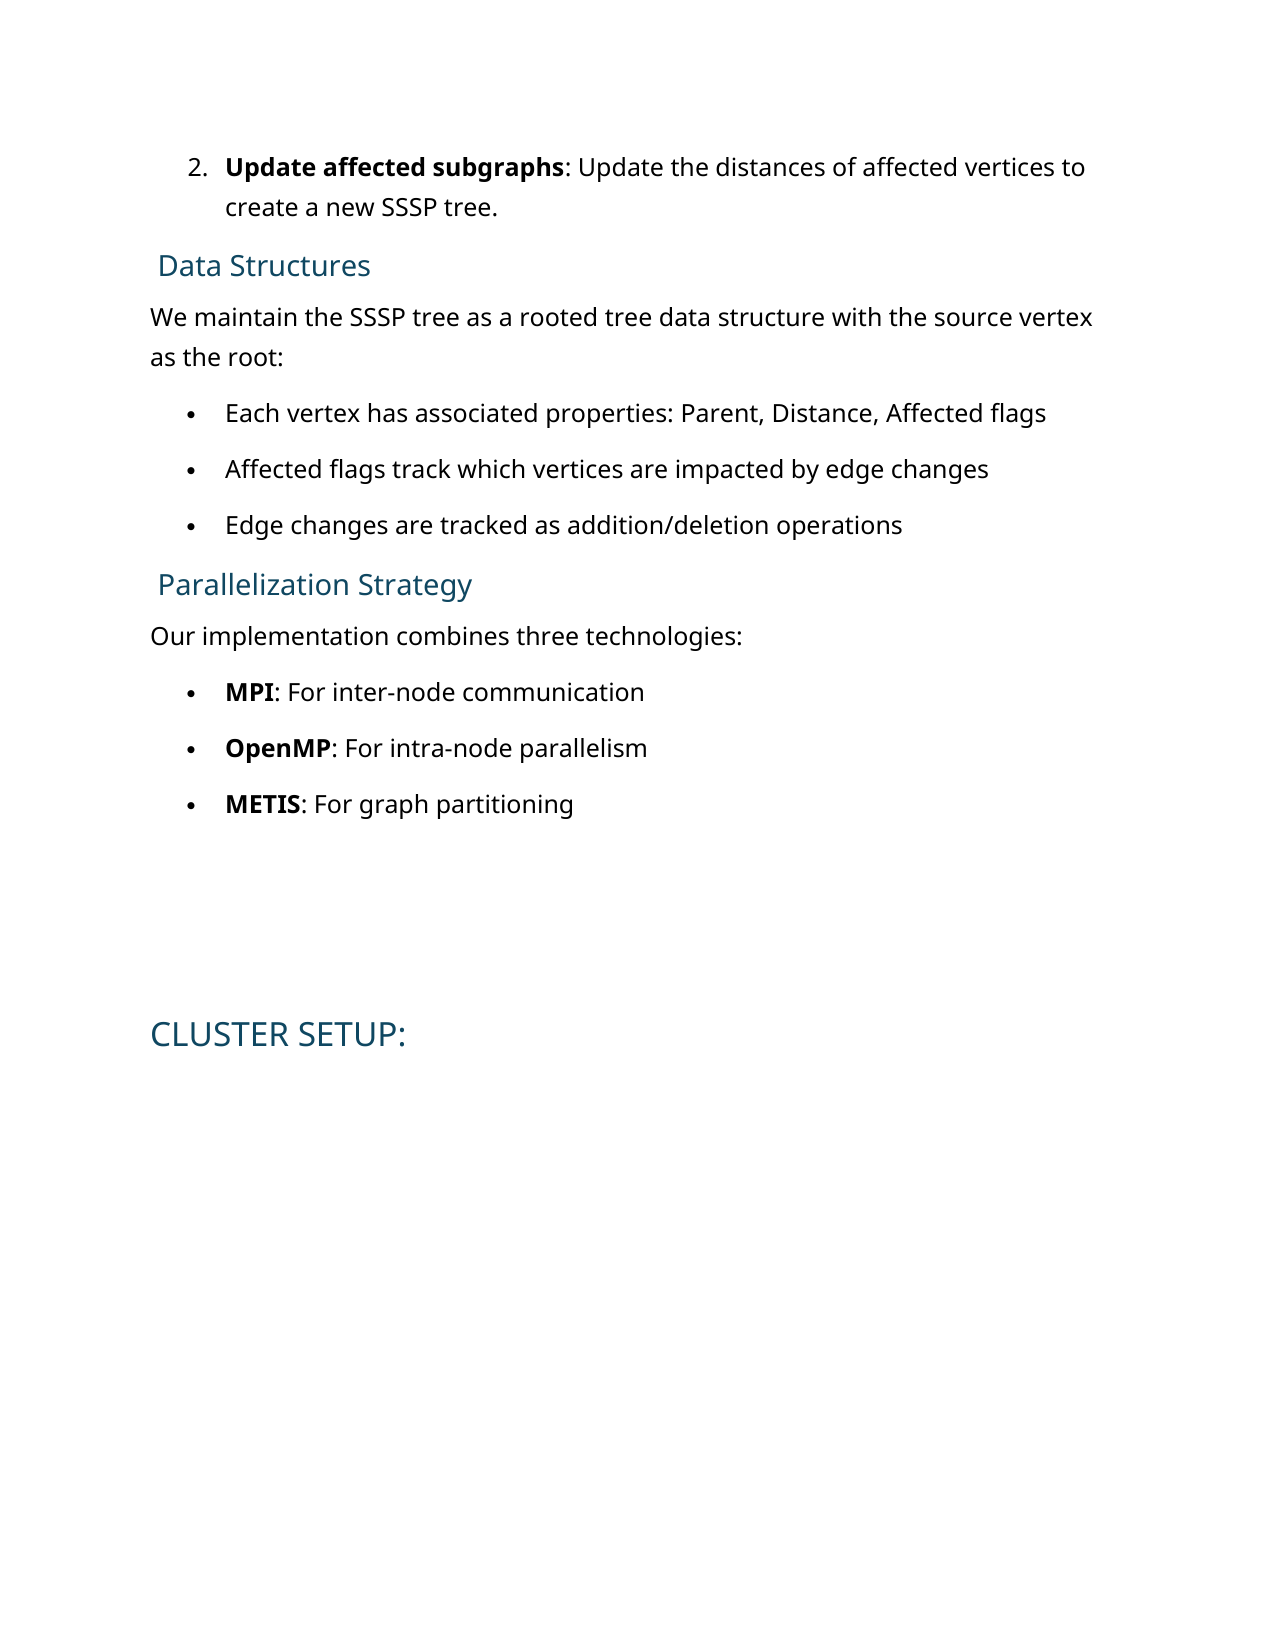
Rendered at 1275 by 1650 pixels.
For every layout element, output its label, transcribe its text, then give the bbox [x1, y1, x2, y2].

subtitle Parallelization Strategy [150, 564, 1125, 604]
text Our implementation combines three technologies: [150, 618, 1125, 652]
list Update affected subgraphs: Update the distances of affected vertices to create a new SSSP tree. [187, 150, 1125, 223]
text We maintain the SSSP tree as a rooted tree data structure with the source vertex as the root: [150, 300, 1125, 373]
list Edge changes are tracked as addition/deletion operations [187, 508, 1125, 542]
list Each vertex has associated properties: Parent, Distance, Affected flags [187, 396, 1125, 429]
subtitle CLUSTER SETUP: [150, 1011, 1125, 1057]
list Affected flags track which vertices are impacted by edge changes [187, 452, 1125, 486]
subtitle Data Structures [150, 246, 1125, 285]
list METIS: For graph partitioning [187, 787, 1125, 821]
list OpenMP: For intra-node parallelism [187, 731, 1125, 764]
list MPI: For inter-node communication [187, 674, 1125, 708]
